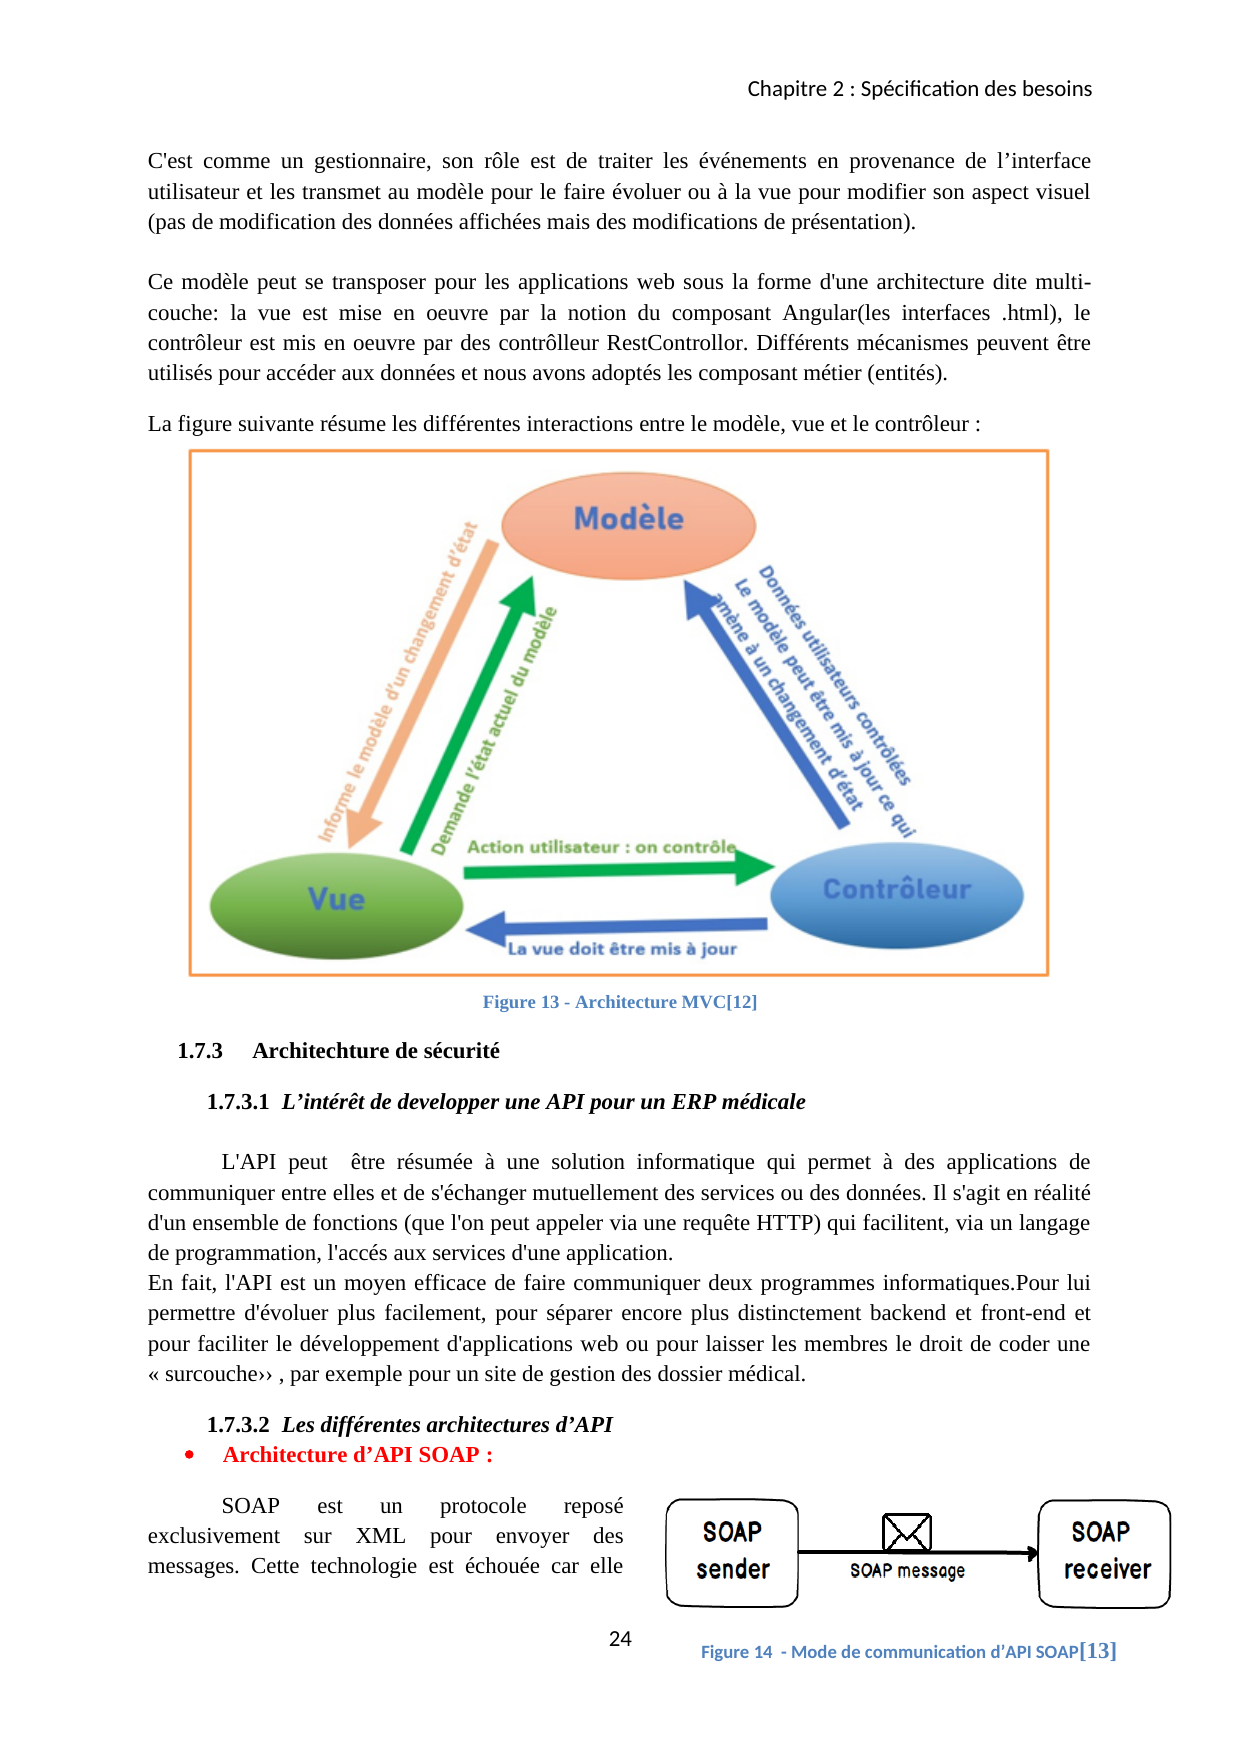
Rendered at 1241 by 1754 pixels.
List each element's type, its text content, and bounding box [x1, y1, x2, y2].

text Figure 13 - Architecture MVC[12] [148, 991, 1093, 1013]
subtitle Les différentes architectures d’API [207, 1411, 1093, 1437]
subtitle L’intérêt de developper une API pour un ERP médicale [207, 1088, 1093, 1114]
text L'API peut être résumée à une solution informatique qui permet à des applications de communiquer entre elles et de s'échanger mutuellement des services ou des données. Il s'agit en réalité d'un ensemble de fonctions (que l'on peut appeler via une requête HTTP) qui facilitent, via un langage de programmation, l'accés aux services d'une application. [148, 1148, 1093, 1265]
text C'est comme un gestionnaire, son rôle est de traiter les événements en provenance de l’interface utilisateur et les transmet au modèle pour le faire évoluer ou à la vue pour modifier son aspect visuel (pas de modification des données affichées mais des modifications de présentation). [148, 148, 1093, 234]
list Architecture d’API SOAP : [185, 1441, 1093, 1467]
text En fait, l'API est un moyen efficace de faire communiquer deux programmes informatiques.Pour lui permettre d'évoluer plus facilement, pour séparer encore plus distinctement backend et front-end et pour faciliter le développement d'applications web ou pour laisser les membres le droit de coder une « surcouche›› , par exemple pour un site de gestion des dossier médical. [148, 1269, 1093, 1386]
text La figure suivante résume les différentes interactions entre le modèle, vue et le contrôleur : [148, 410, 1093, 436]
picture [178, 440, 1062, 988]
subtitle Architechture de sécurité [177, 1037, 1093, 1063]
text Ce modèle peut se transposer pour les applications web sous la forme d'une architecture dite multi-couche: la vue est mise en oeuvre par la notion du composant Angular(les interfaces .html), le contrôleur est mis en oeuvre par des contrôlleur RestControllor. Différents mécanismes peuvent être utilisés pour accéder aux données et nous avons adoptés les composant métier (entités). [148, 268, 1093, 385]
